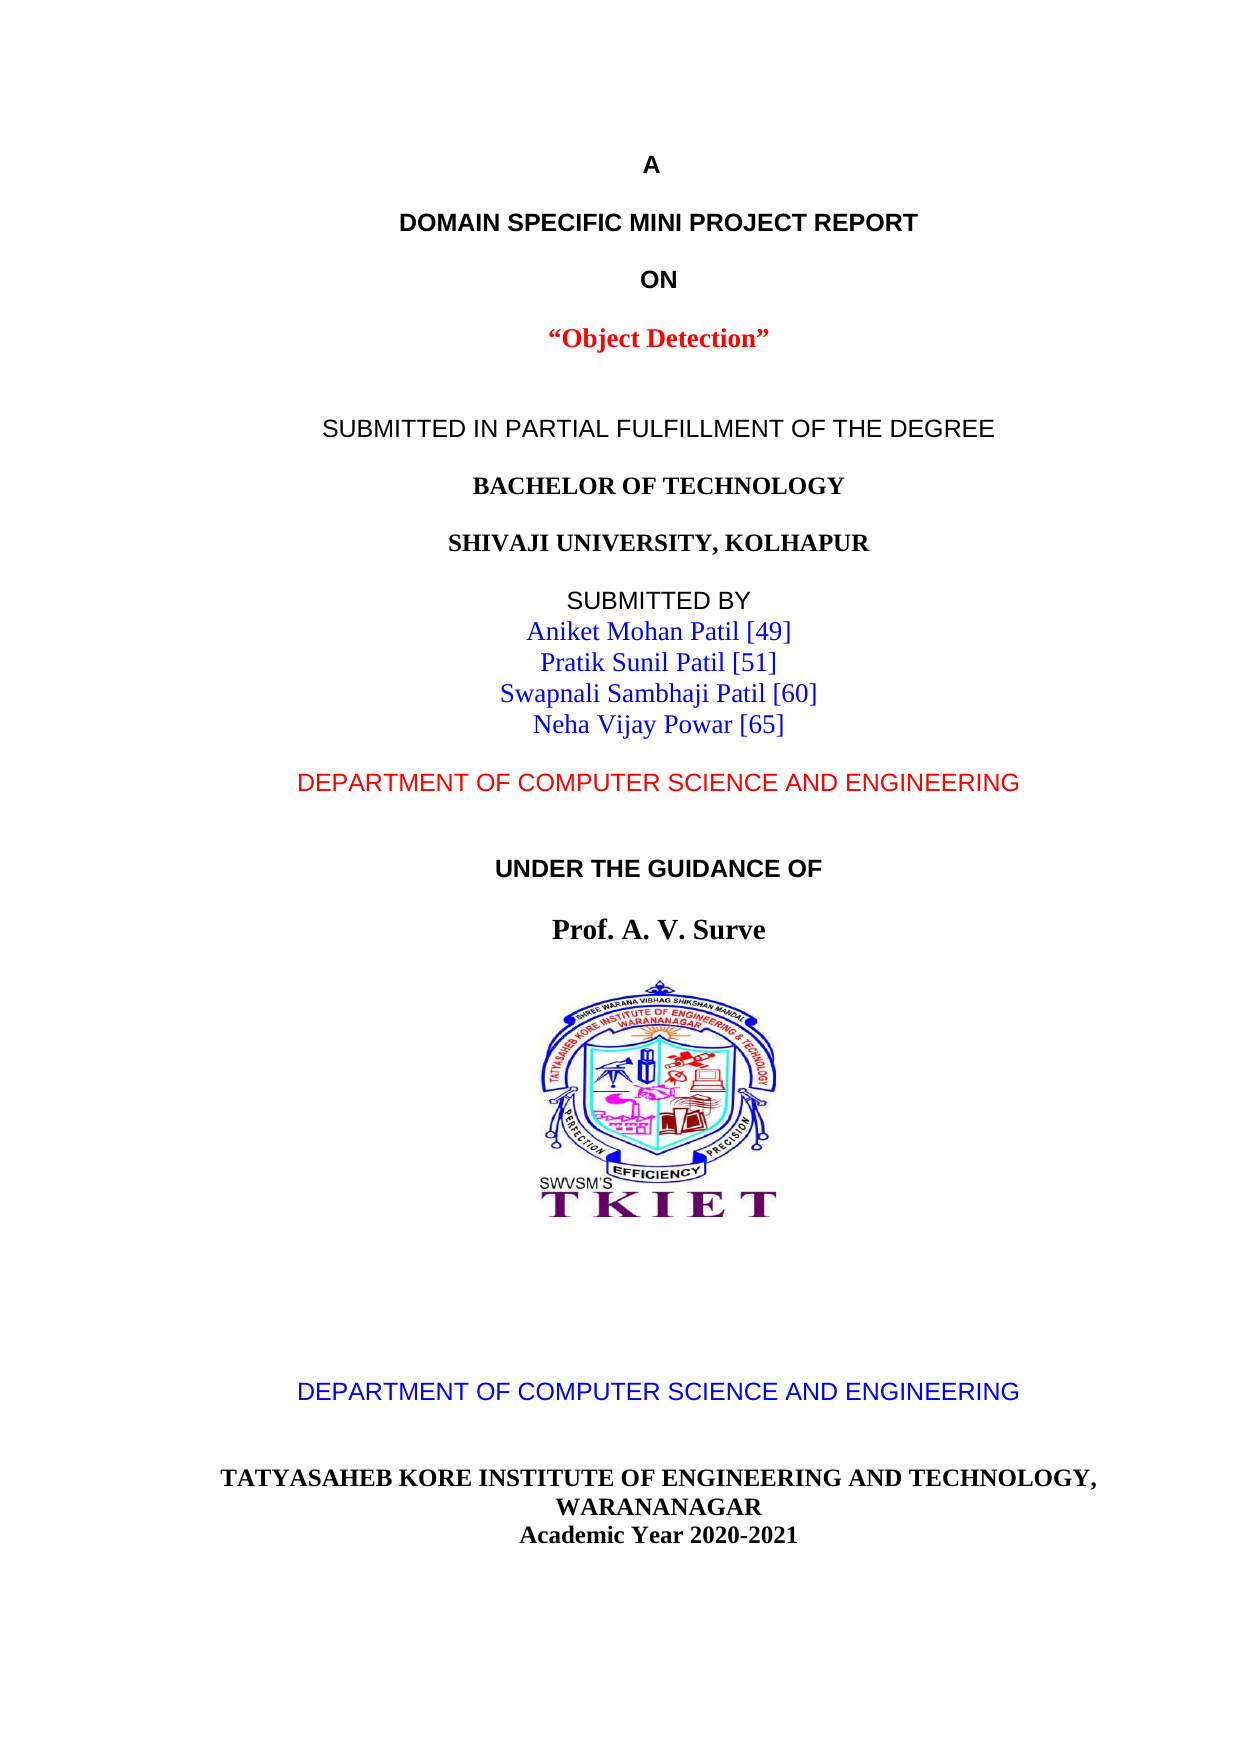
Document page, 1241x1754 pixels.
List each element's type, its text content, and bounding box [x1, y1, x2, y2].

text SUBMITTED BY [212, 586, 1105, 615]
picture [539, 980, 777, 1217]
text Academic Year 2020-2021 [212, 1520, 1105, 1549]
text SUBMITTED IN PARTIAL FULFILLMENT OF THE DEGREE [212, 413, 1105, 442]
text A [198, 150, 1105, 179]
text BACHELOR OF TECHNOLOGY [212, 471, 1105, 500]
text Swapnali Sambhaji Patil [60] [212, 677, 1105, 708]
text WARANANAGAR [212, 1492, 1105, 1520]
text Pratik Sunil Patil [51] [212, 646, 1105, 677]
text UNDER THE GUIDANCE OF [212, 854, 1105, 883]
text “Object Detection” [212, 322, 1105, 354]
text Prof. A. V. Surve [212, 912, 1105, 945]
text TATYASAHEB KORE INSTITUTE OF ENGINEERING AND TECHNOLOGY, [212, 1463, 1105, 1492]
text SHIVAJI UNIVERSITY, KOLHAPUR [212, 528, 1105, 557]
text DEPARTMENT OF COMPUTER SCIENCE AND ENGINEERING [212, 768, 1105, 797]
text DOMAIN SPECIFIC MINI PROJECT REPORT [212, 207, 1105, 236]
text ON [212, 265, 1105, 294]
text DEPARTMENT OF COMPUTER SCIENCE AND ENGINEERING [212, 1377, 1105, 1405]
text Neha Vijay Powar [65] [212, 708, 1105, 739]
text Aniket Mohan Patil [49] [212, 615, 1105, 646]
